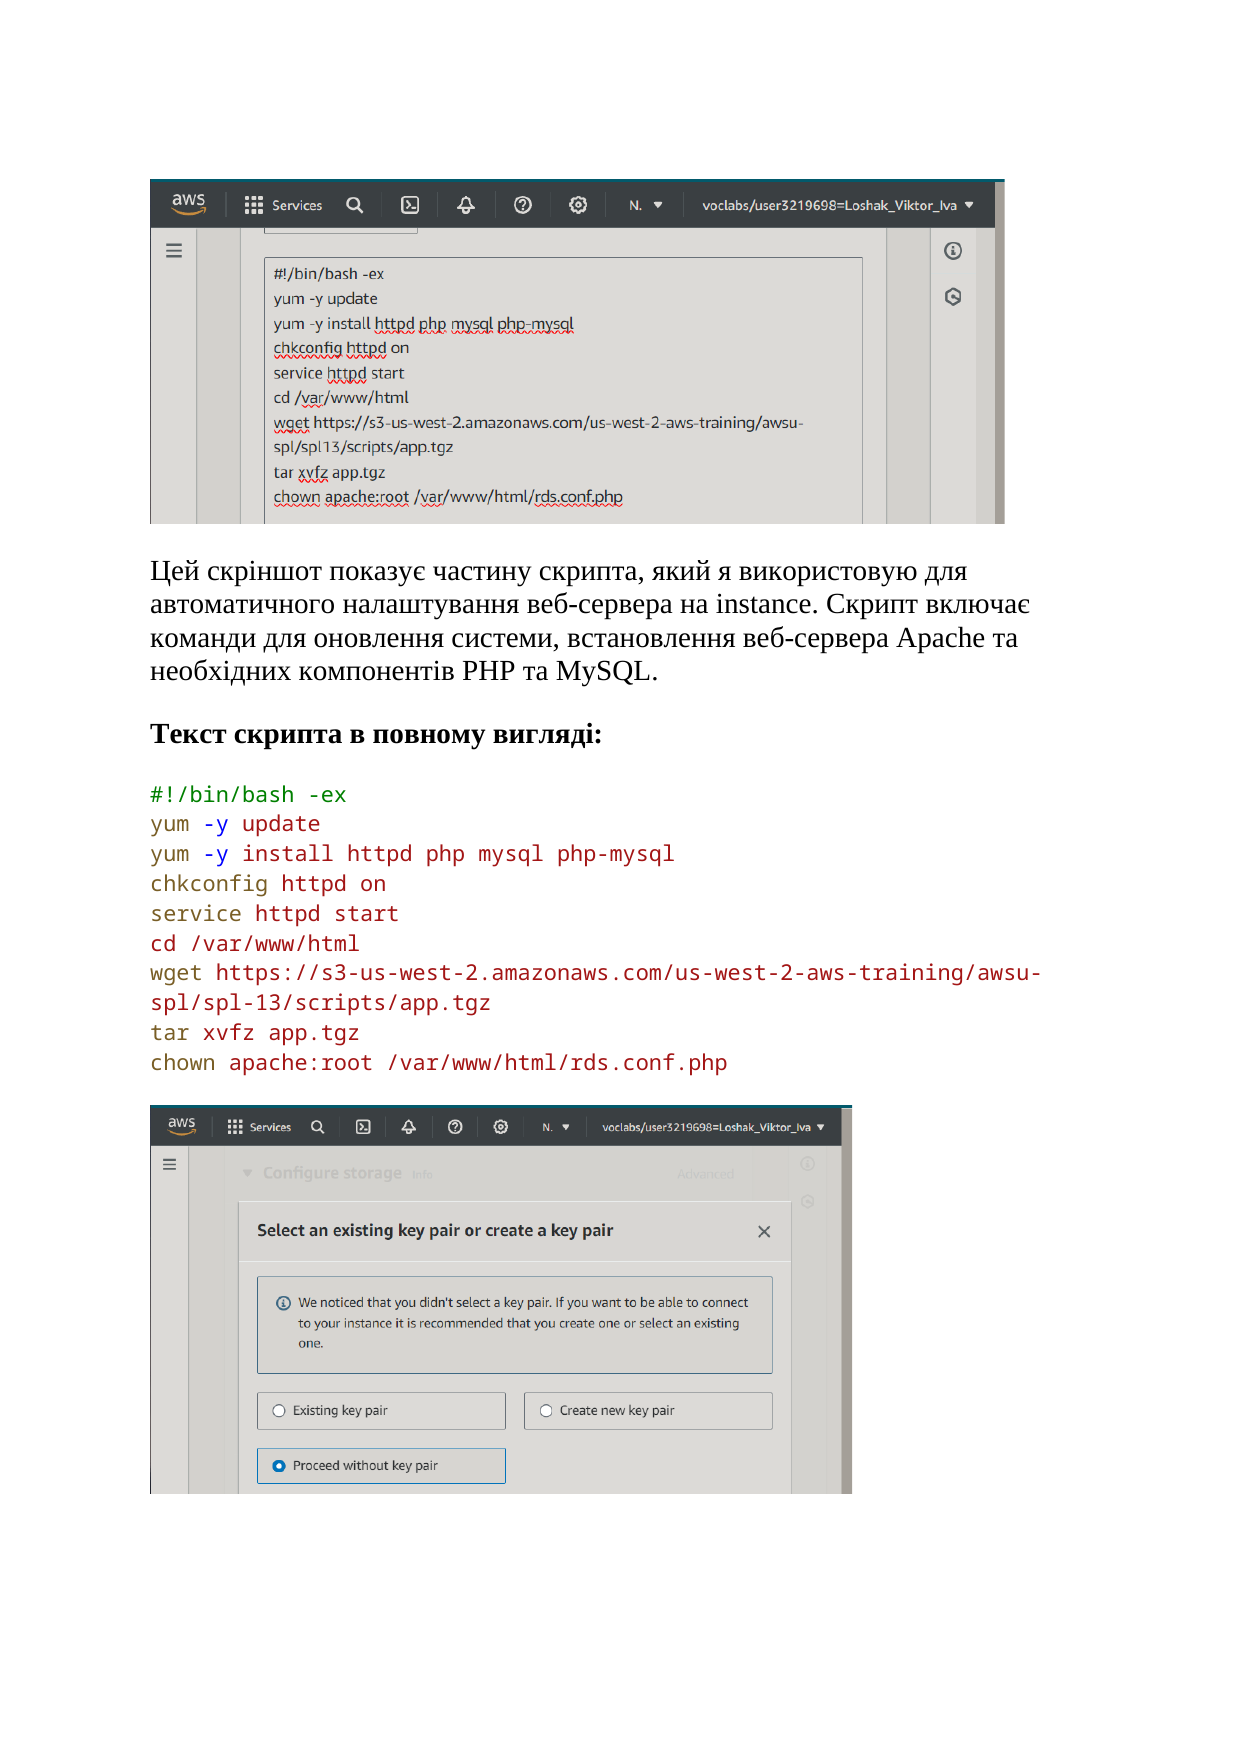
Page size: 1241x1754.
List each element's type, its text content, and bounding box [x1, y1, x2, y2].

text tar xvfz app.tgz [150, 1017, 1090, 1047]
text #!/bin/bash -ex [150, 779, 1090, 808]
text chown apache:root /var/www/html/rds.conf.php [150, 1047, 1090, 1077]
text cd /var/www/html [150, 928, 1090, 957]
text Текст скрипта в повному вигляді: [150, 716, 1090, 749]
picture [150, 1105, 853, 1494]
text service httpd start [150, 898, 1090, 928]
text yum -y update [150, 808, 1090, 838]
picture [150, 179, 1005, 524]
text Цей скріншот показує частину скрипта, який я використовую для автоматичного налаштування веб-сервера на instance. Скрипт включає команди для оновлення системи, встановлення веб-сервера Apache та необхідних компонентів PHP та MySQL. [150, 553, 1090, 687]
text wget https://s3-us-west-2.amazonaws.com/us-west-2-aws-training/awsu-spl/spl-13/scripts/app.tgz [150, 957, 1090, 1017]
text yum -y install httpd php mysql php-mysql [150, 838, 1090, 868]
text chkconfig httpd on [150, 868, 1090, 898]
